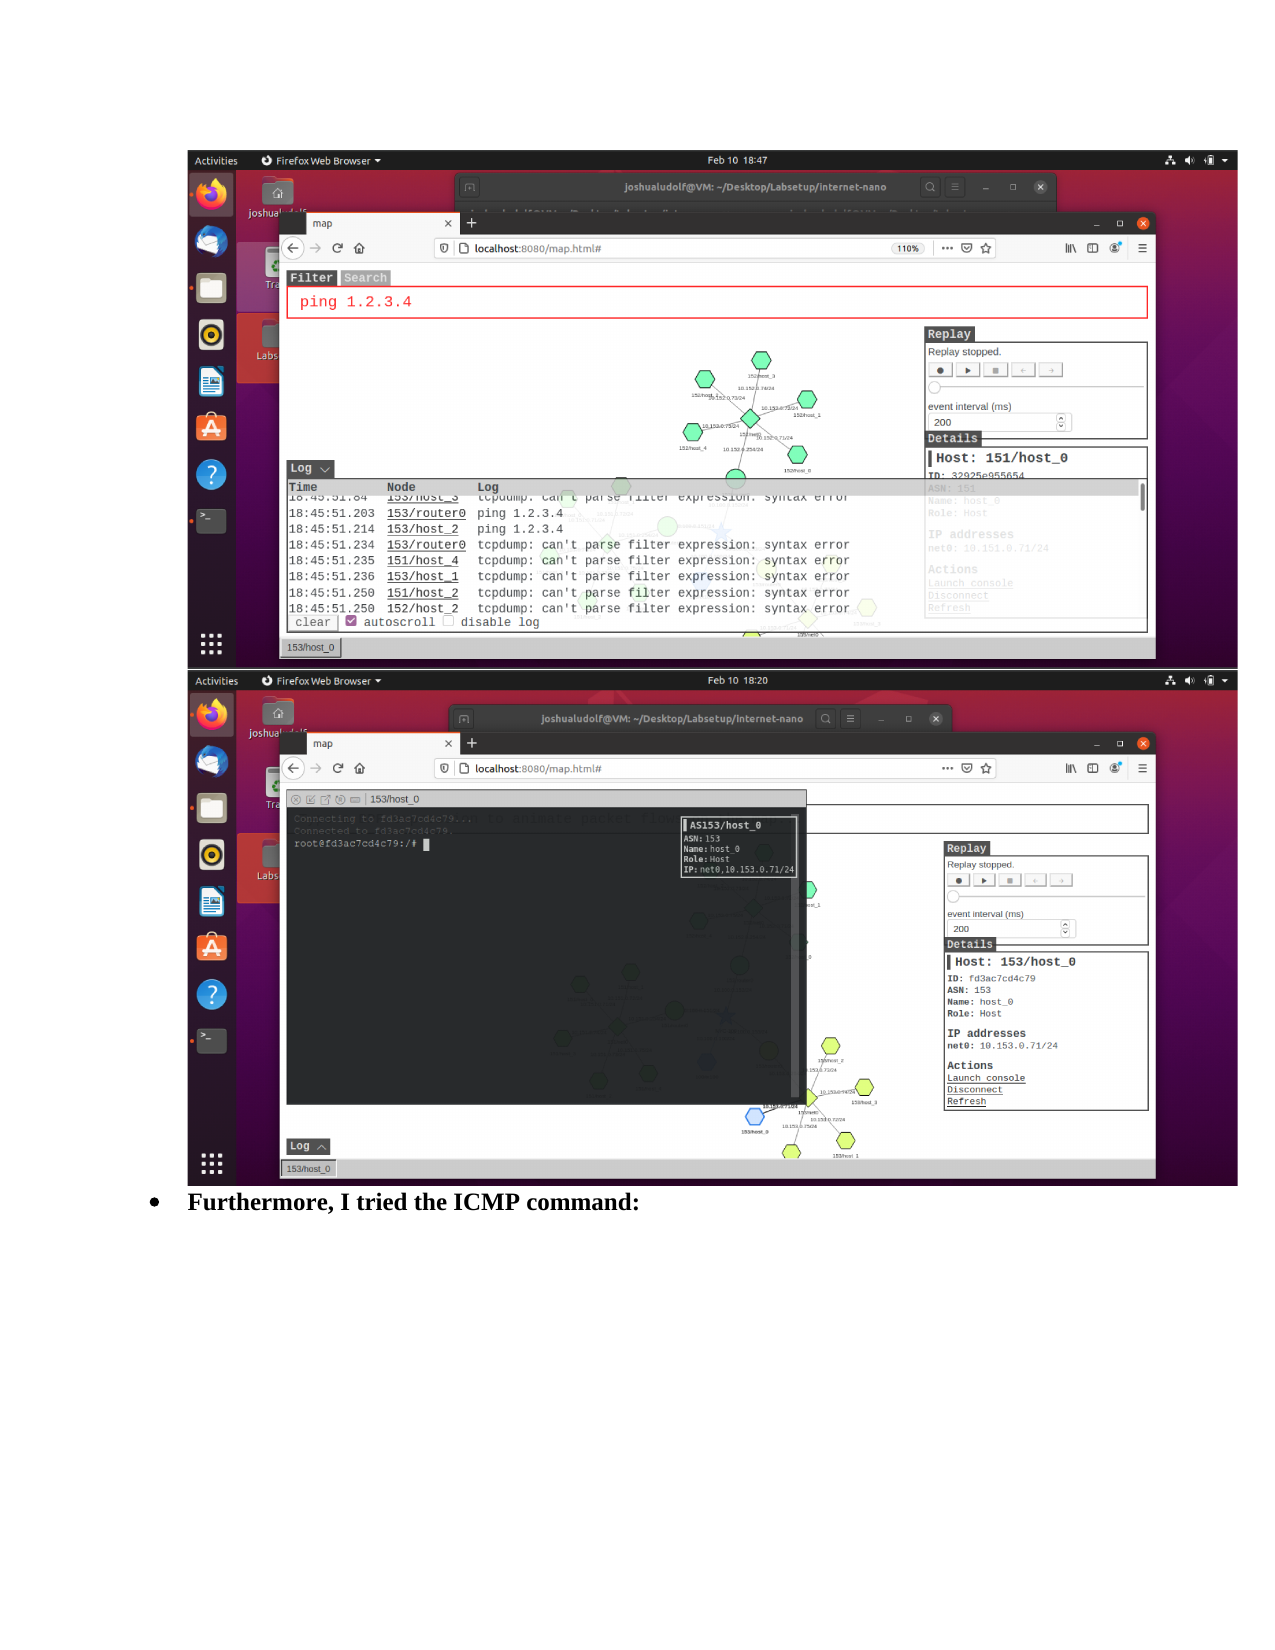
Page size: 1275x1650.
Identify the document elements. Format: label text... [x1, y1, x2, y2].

list Furthermore, I tried the ICMP command: [150, 1187, 1162, 1216]
picture [187, 150, 1238, 669]
picture [187, 670, 1238, 1186]
